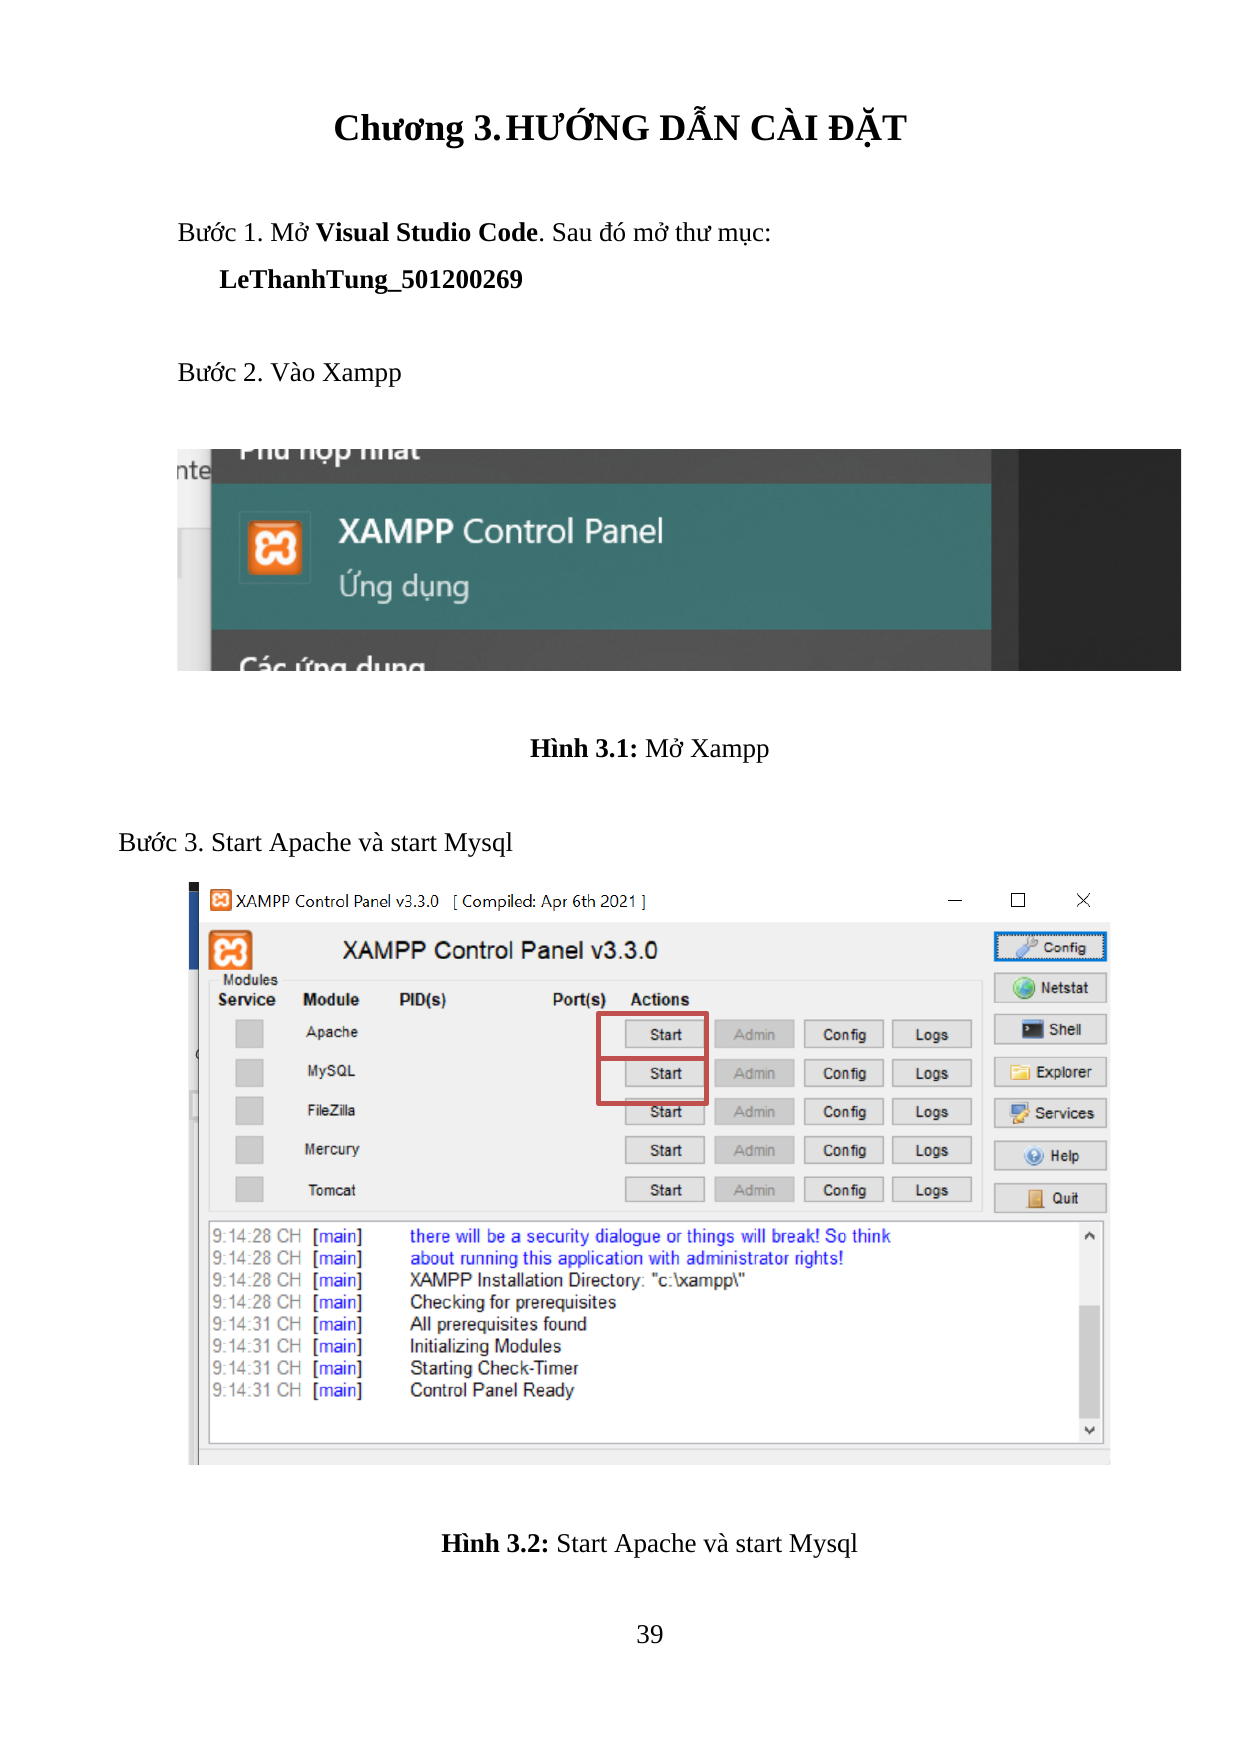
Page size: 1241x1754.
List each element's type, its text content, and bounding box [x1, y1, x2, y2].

subtitle HƯỚNG DẪN CÀI ĐẶT [118, 105, 1122, 148]
text Bước 3. Start Apache và start Mysql [118, 826, 1122, 857]
text Bước 2. Vào Xampp [118, 356, 1122, 388]
text Hình 3.2: Start Apache và start Mysql [118, 1527, 1122, 1558]
picture [177, 449, 1182, 671]
text Bước 1. Mở Visual Studio Code. Sau đó mở thư mục: [118, 216, 1122, 248]
text Hình 3.1: Mở Xampp [118, 732, 1122, 763]
text LeThanhTung_501200269 [160, 263, 1122, 294]
picture [188, 882, 1111, 1465]
